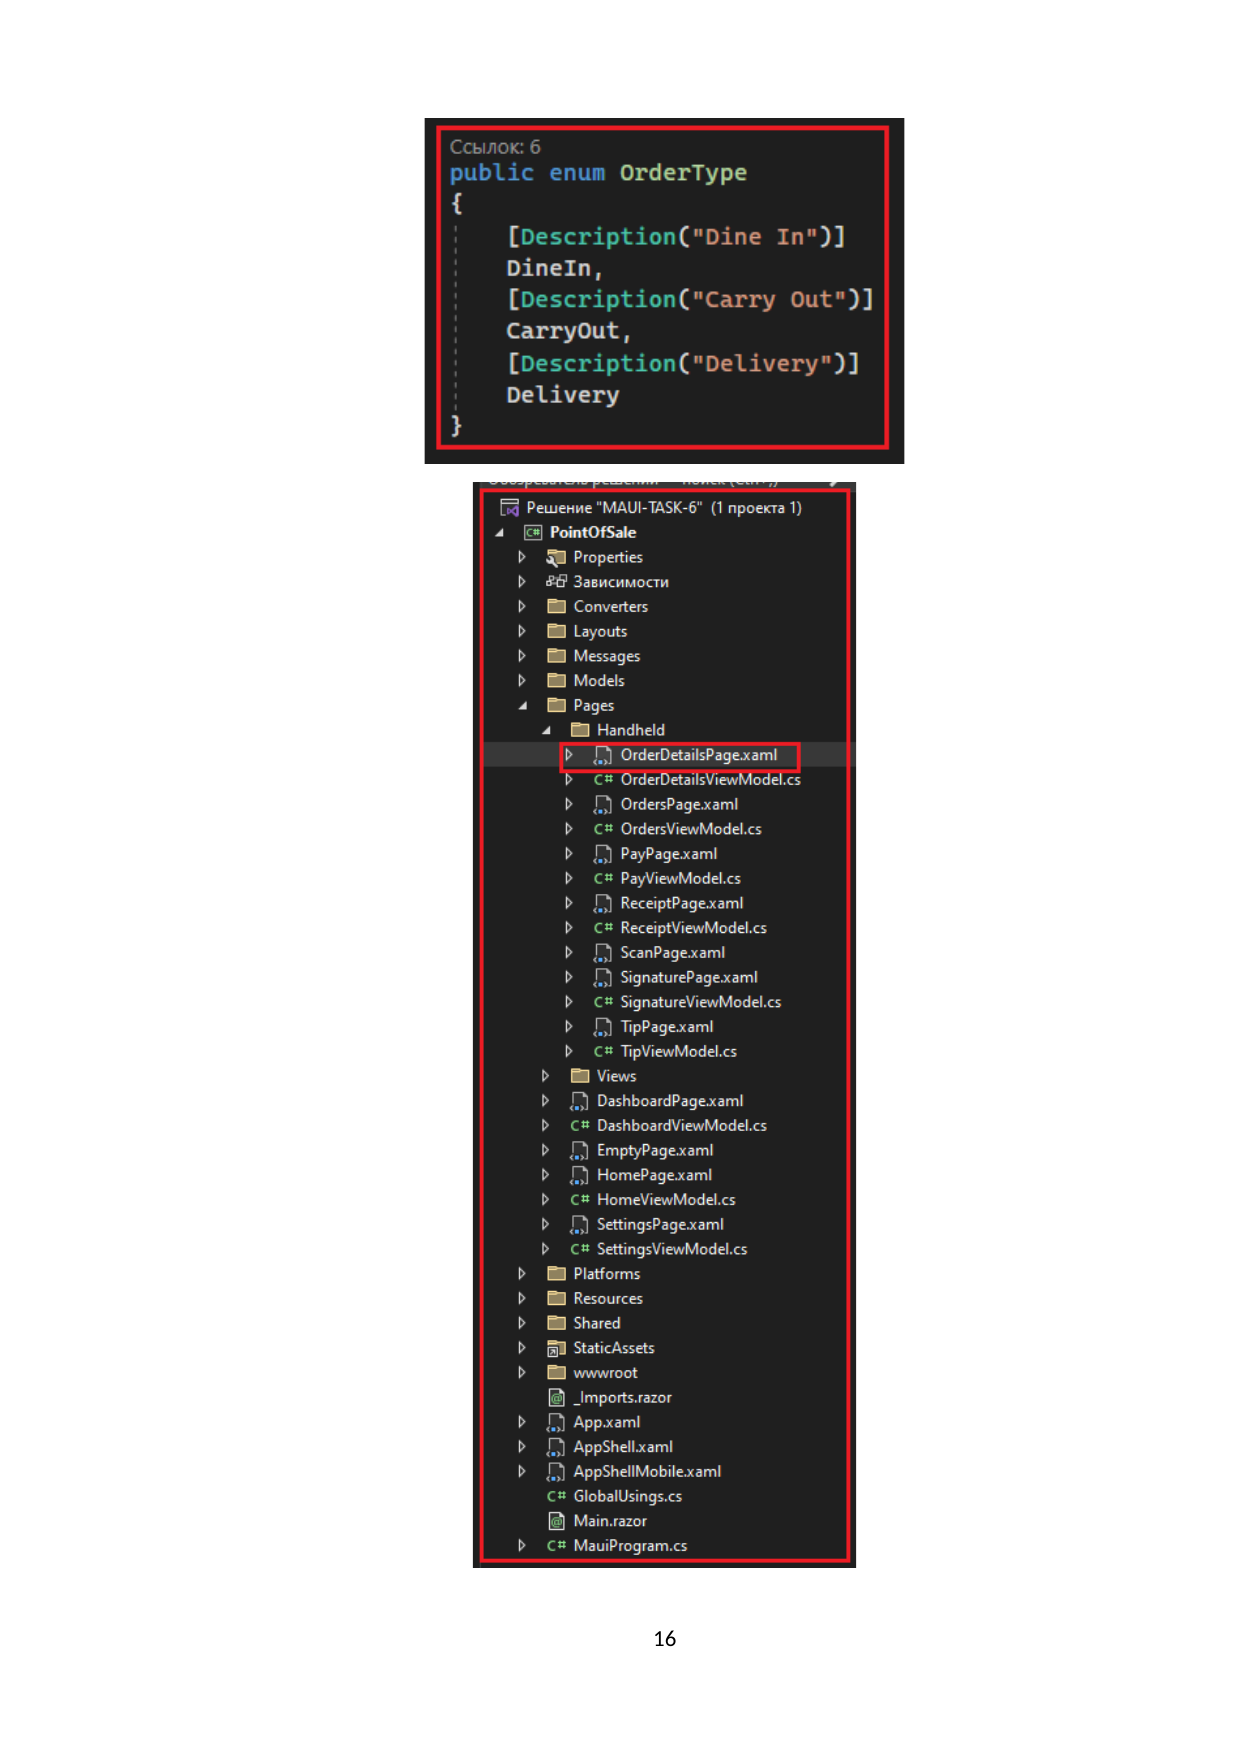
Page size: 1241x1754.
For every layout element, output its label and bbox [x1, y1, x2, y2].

picture [472, 482, 857, 1568]
picture [424, 118, 905, 464]
